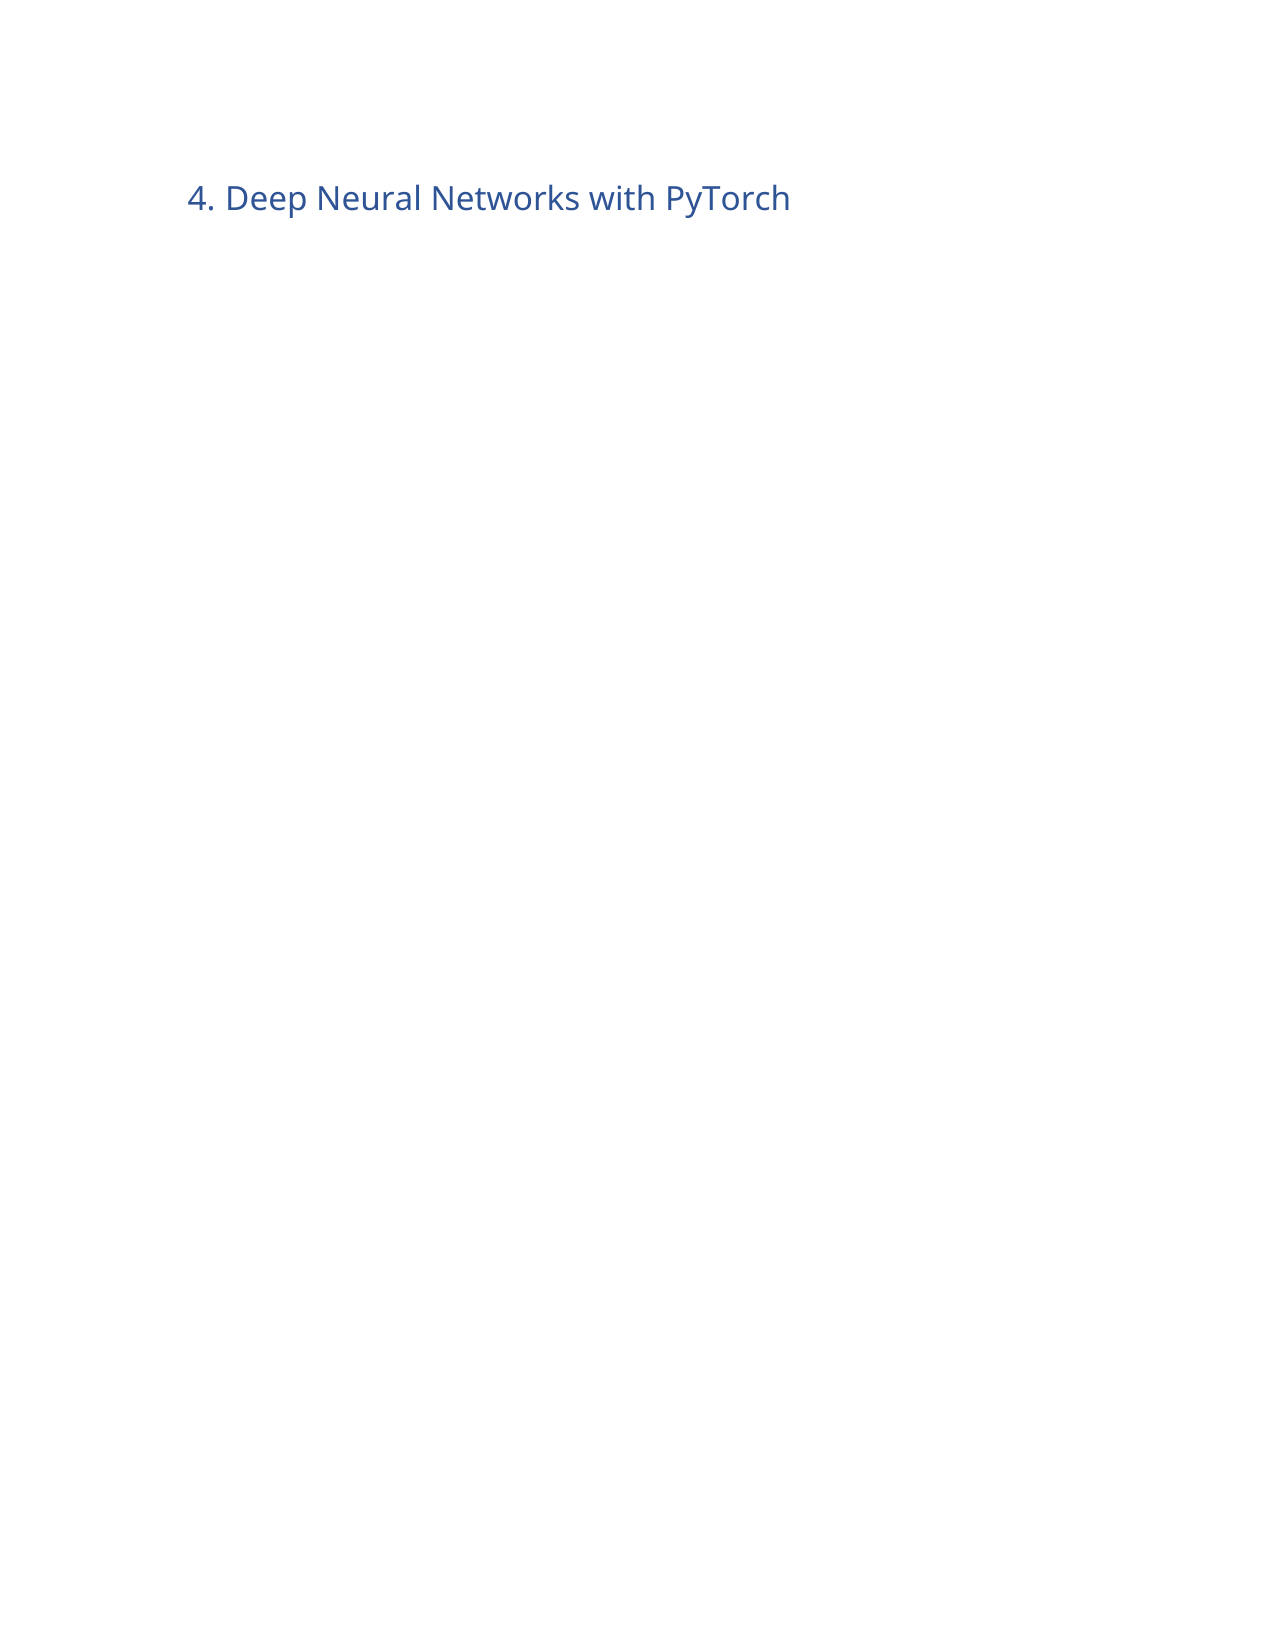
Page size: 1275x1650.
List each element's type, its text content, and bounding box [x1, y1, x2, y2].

subtitle Deep Neural Networks with PyTorch [187, 175, 1125, 220]
